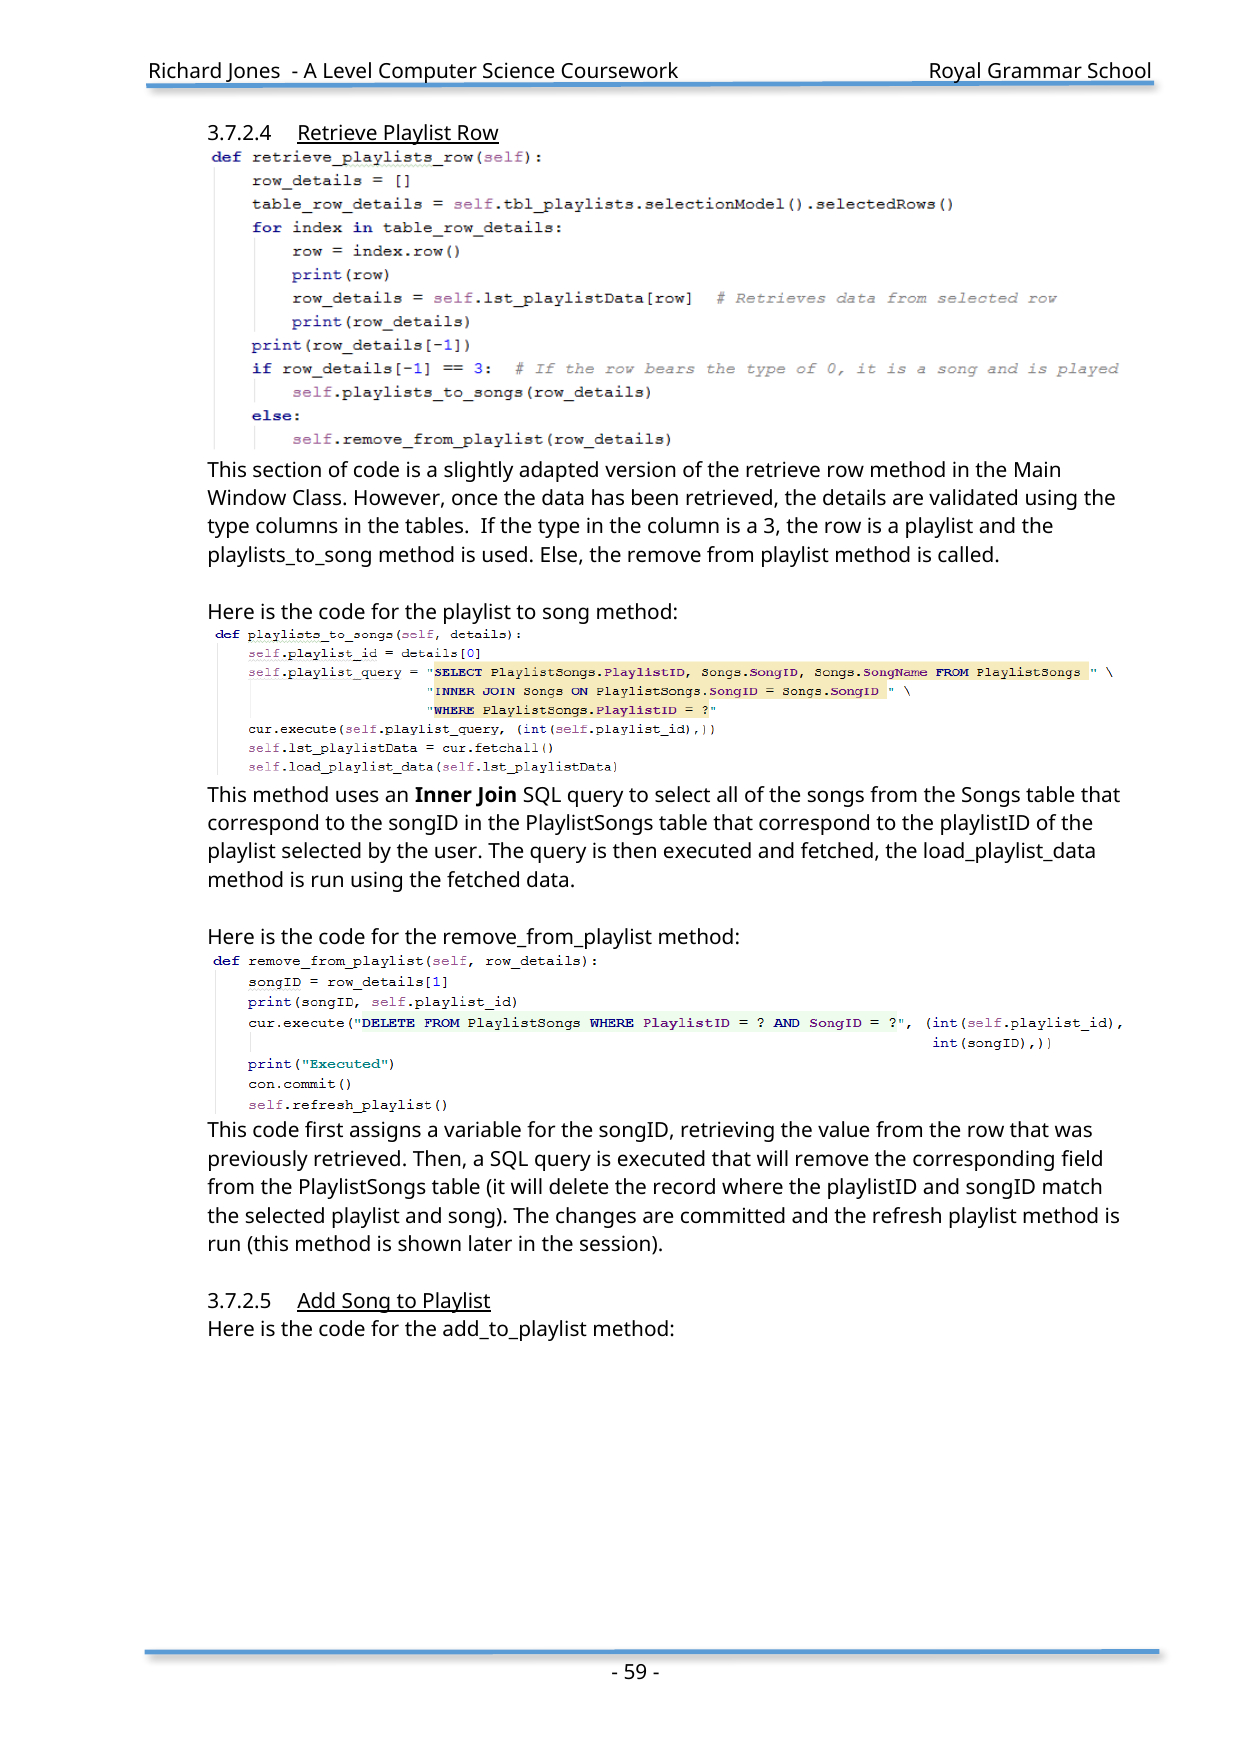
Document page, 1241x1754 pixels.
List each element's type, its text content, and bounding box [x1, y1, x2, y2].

picture [207, 950, 1123, 1116]
text Here is the code for the remove_from_playlist method: [207, 922, 1122, 950]
subtitle Add Song to Playlist [207, 1286, 1122, 1314]
text This method uses an Inner Join SQL query to select all of the songs from the Songs table that correspond to the songID in the PlaylistSongs table that correspond to the playlistID of the playlist selected by the user. The query is then executed and fetched, the load_playlist_data method is run using the fetched data. [207, 780, 1122, 893]
subtitle Retrieve Playlist Row [207, 118, 1122, 146]
text Here is the code for the add_to_playlist method: [207, 1314, 1122, 1343]
picture [207, 146, 1123, 455]
text Here is the code for the playlist to song method: [207, 597, 1122, 625]
text This code first assigns a variable for the songID, retrieving the value from the row that was previously retrieved. Then, a SQL query is executed that will remove the corresponding field from the PlaylistSongs table (it will delete the record where the playlistID and songID match the selected playlist and song). The changes are committed and the refresh playlist method is run (this method is shown later in the session). [207, 1116, 1122, 1258]
picture [207, 625, 1123, 780]
text This section of code is a slightly adapted version of the retrieve row method in the Main Window Class. However, once the data has been retrieved, the details are validated using the type columns in the tables. If the type in the column is a 3, the row is a playlist and the playlists_to_song method is used. Else, the remove from playlist method is called. [207, 455, 1122, 568]
